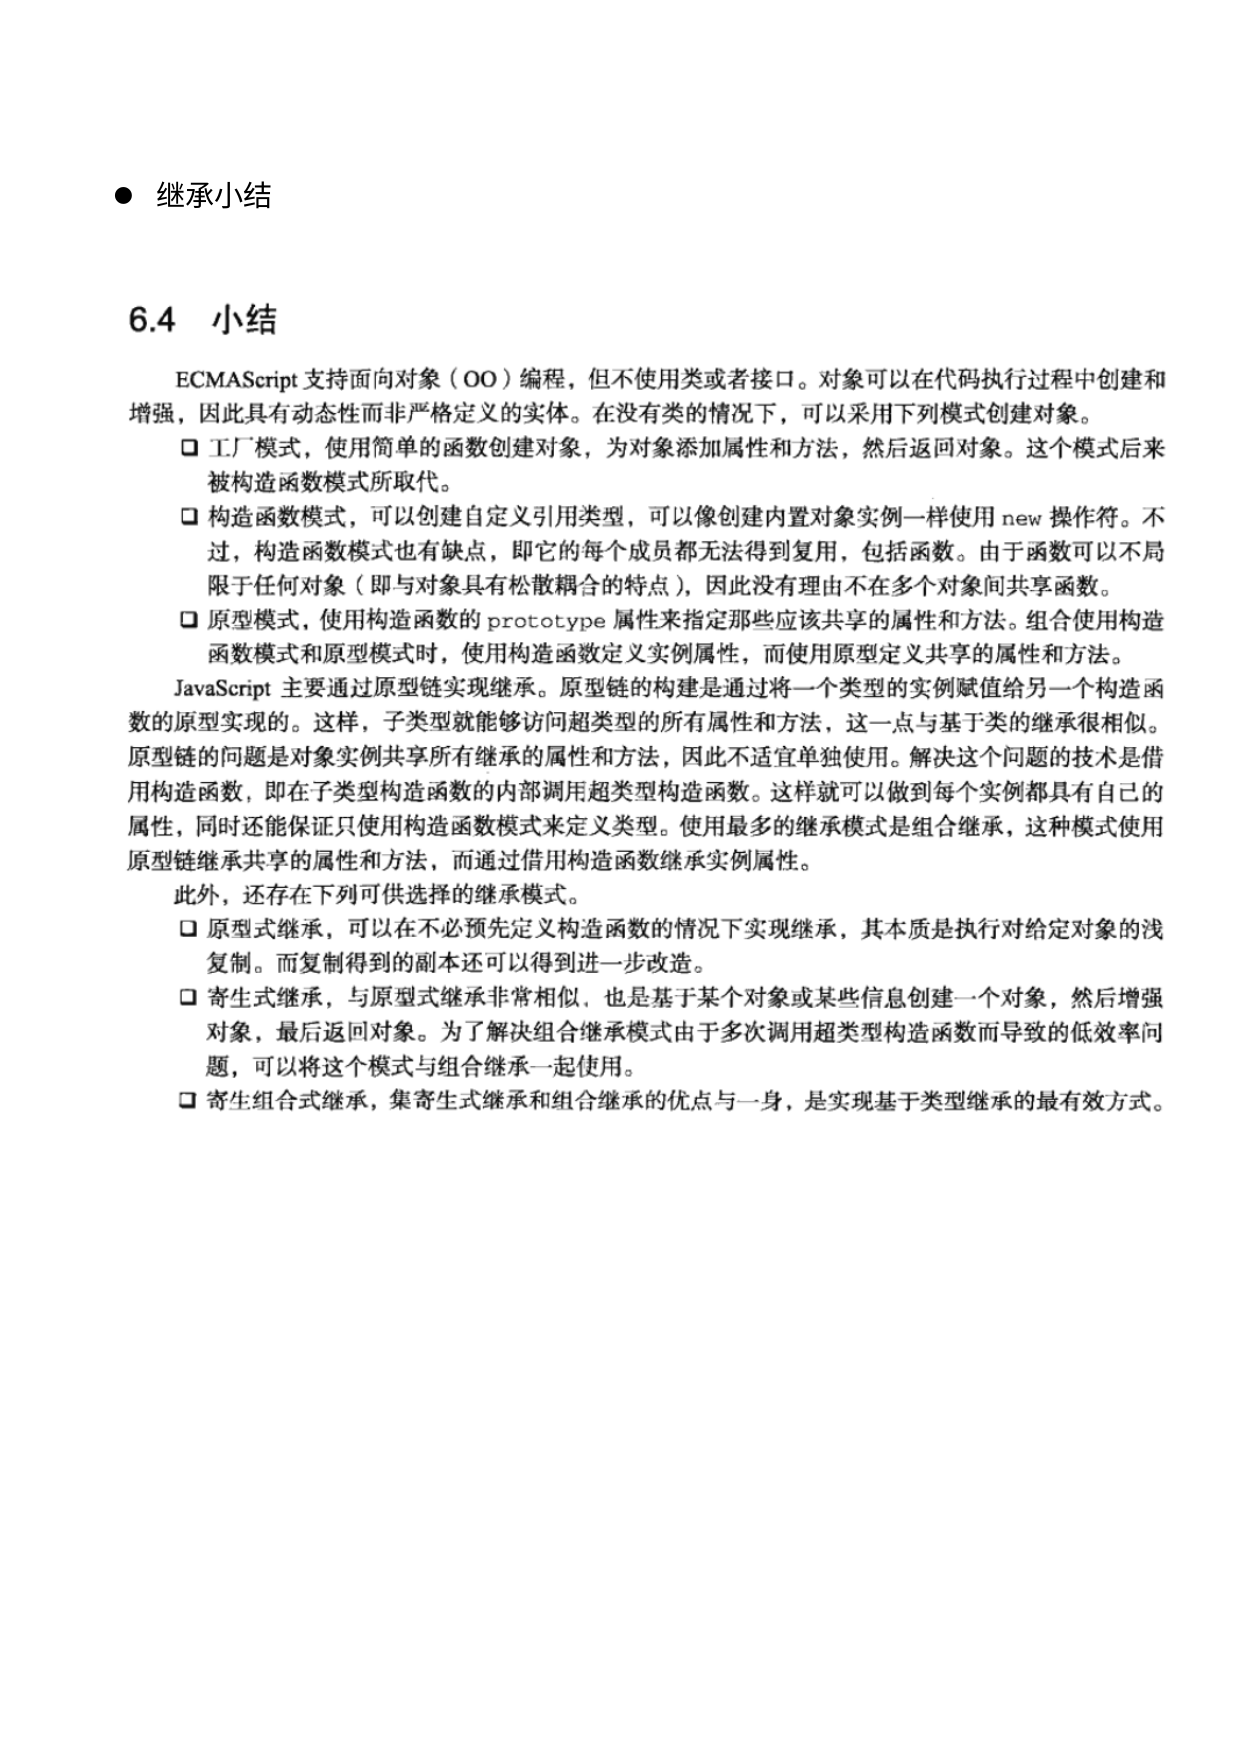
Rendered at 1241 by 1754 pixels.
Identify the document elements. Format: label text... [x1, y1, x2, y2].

picture [112, 285, 1203, 1129]
subtitle 继承小结 [112, 159, 1128, 228]
